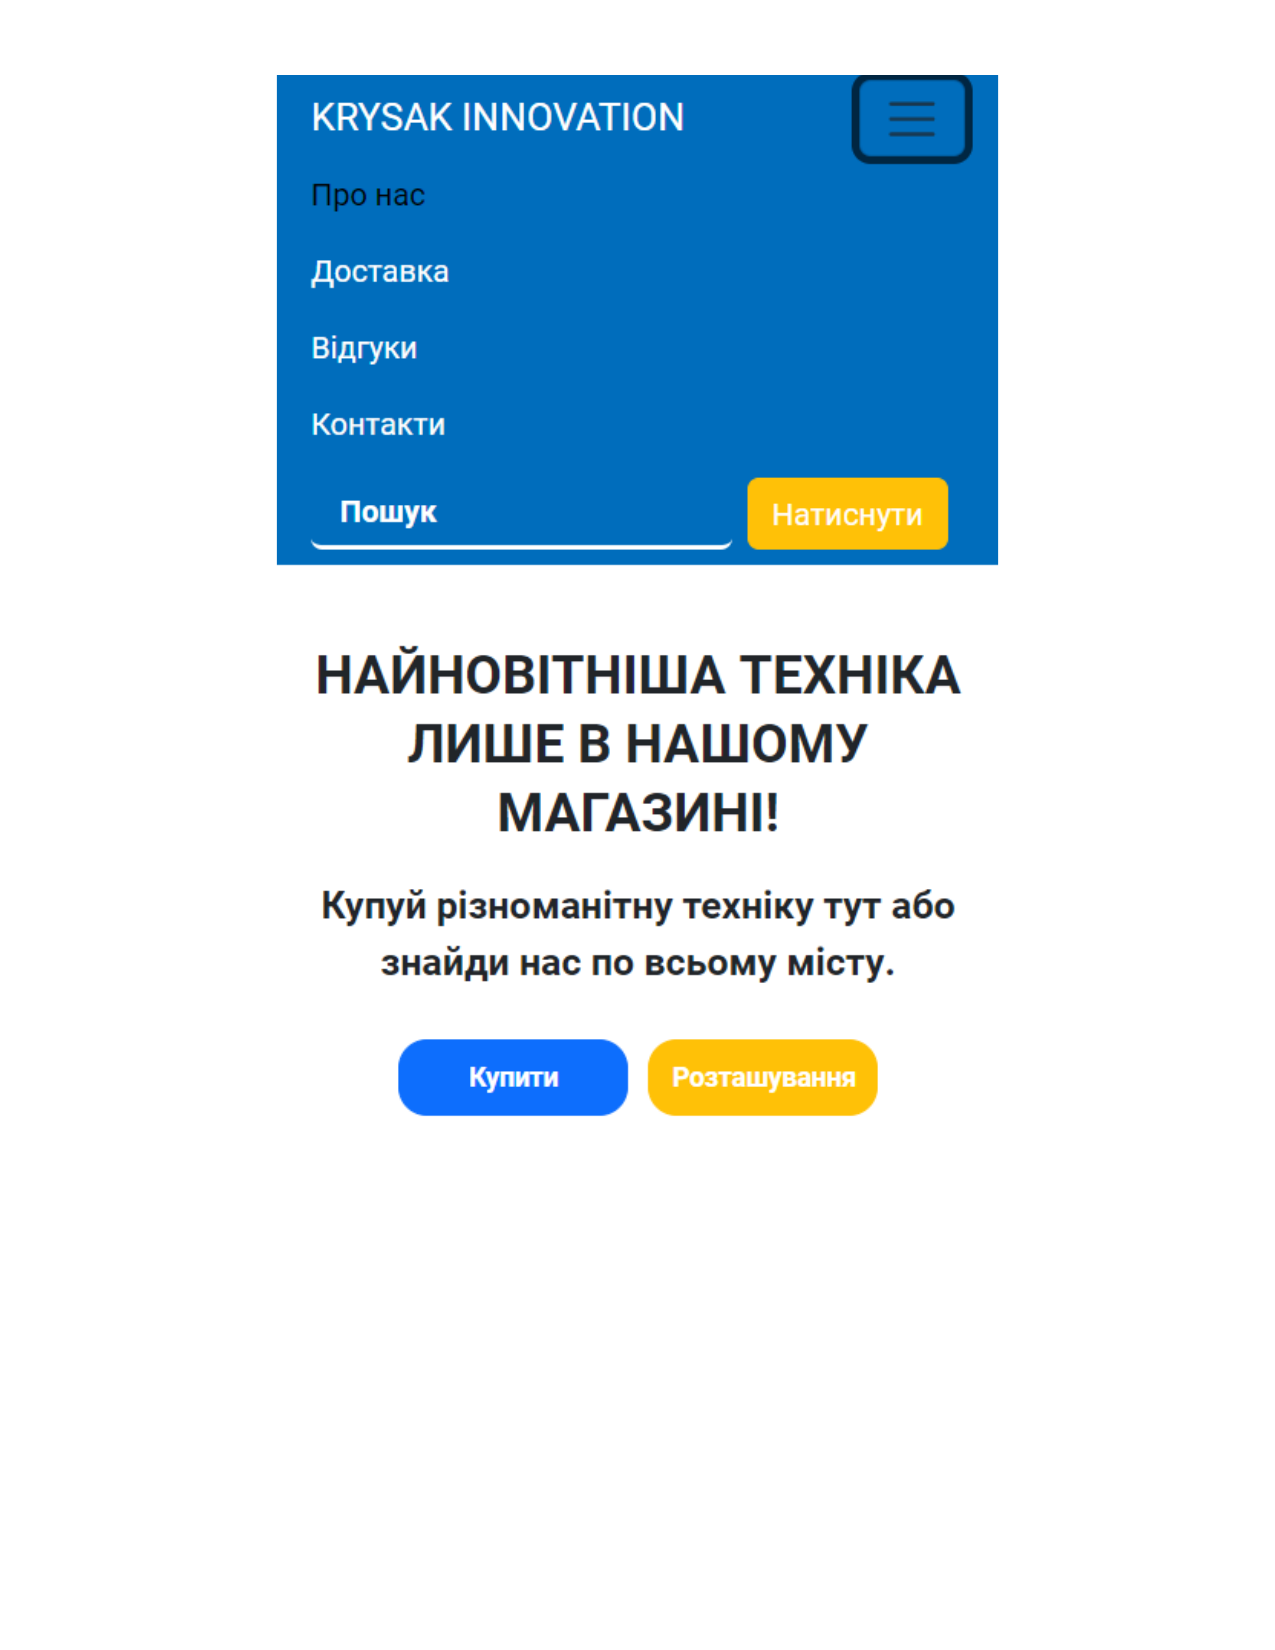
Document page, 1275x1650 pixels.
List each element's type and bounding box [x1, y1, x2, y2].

picture [276, 75, 999, 1188]
